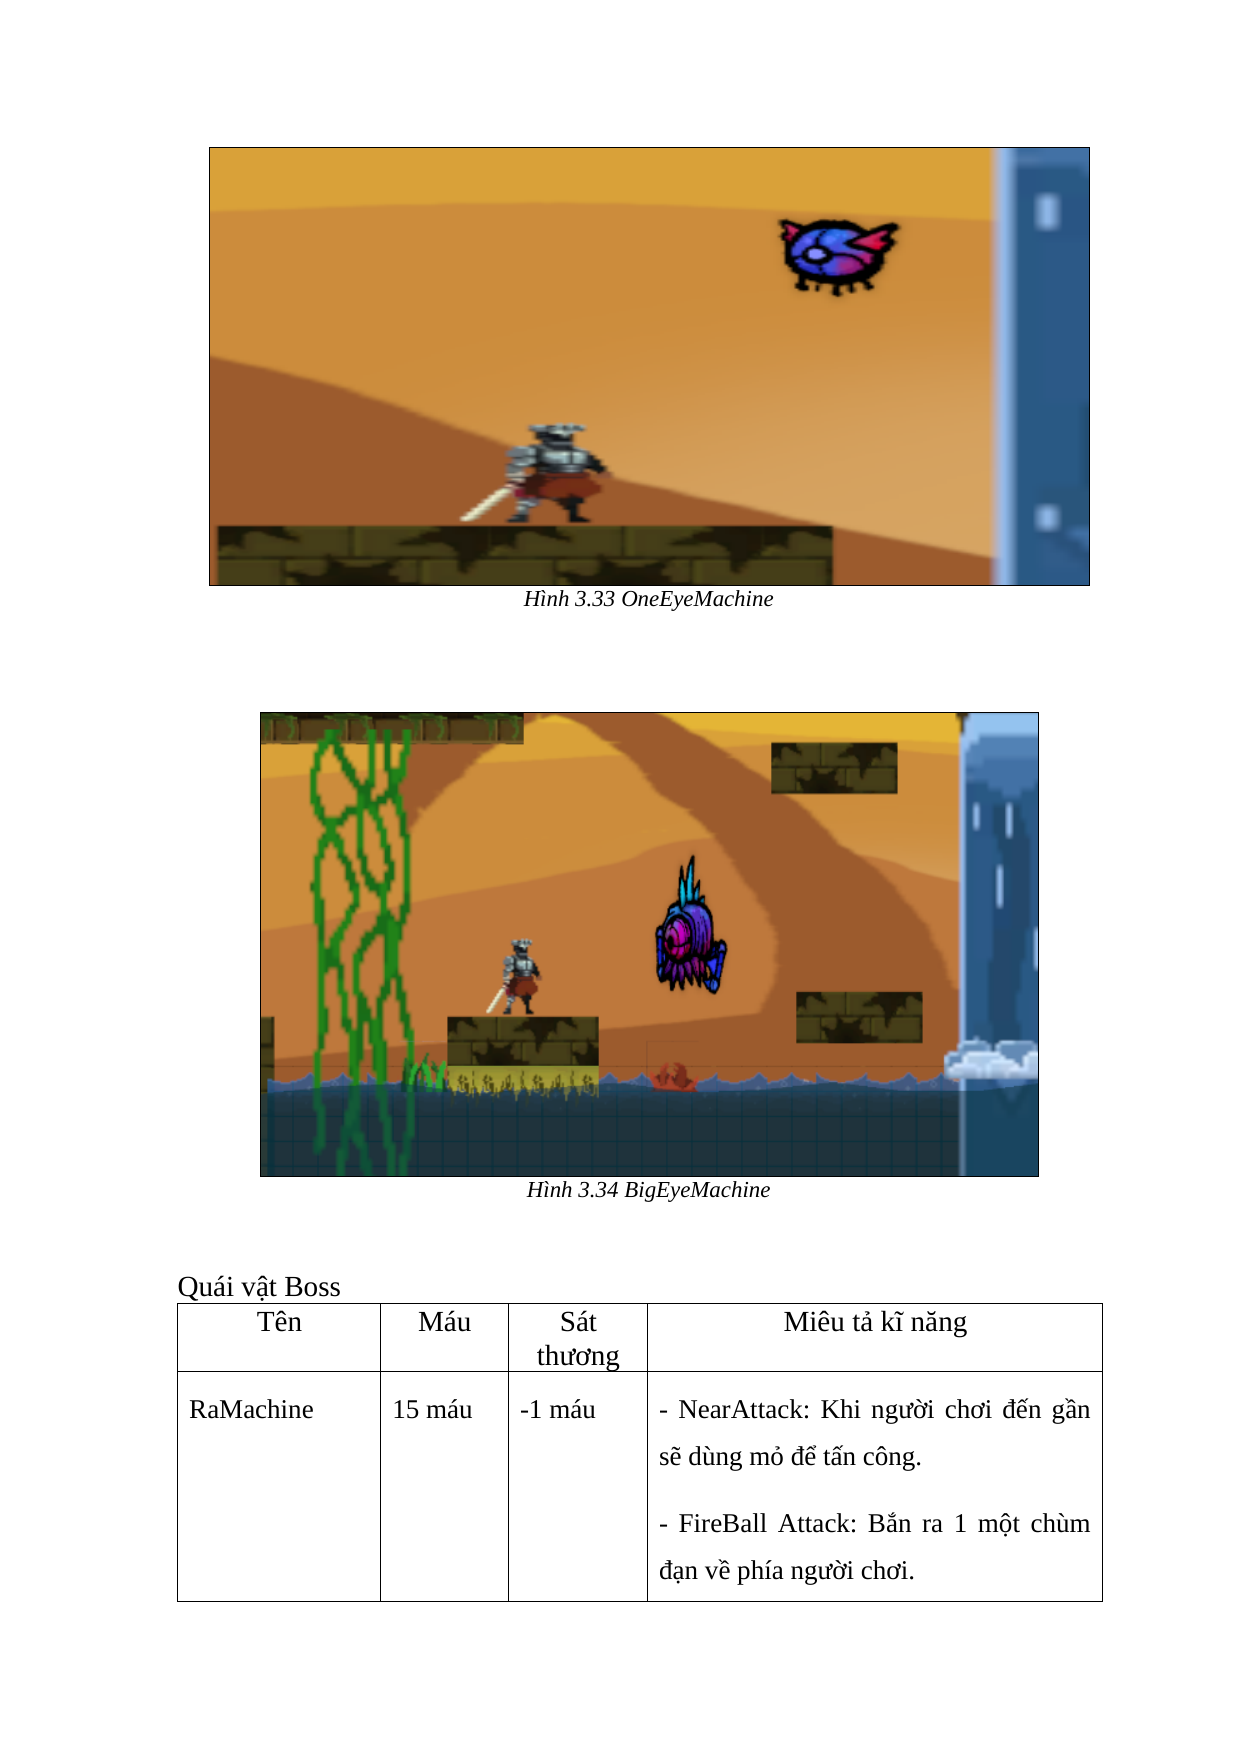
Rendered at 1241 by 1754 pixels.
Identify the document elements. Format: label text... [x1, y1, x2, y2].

table_cell - NearAttack: Khi người chơi đến gần sẽ dùng mỏ để tấn công. - FireBall Attack: Bắn ra 1 một chùm đạn về phía người chơi. [648, 1372, 1102, 1601]
text Hình 3.34 BigEyeMachine [177, 1176, 1122, 1202]
picture [261, 713, 1038, 1176]
table_header Máu [381, 1304, 508, 1371]
table_cell -1 máu [509, 1372, 647, 1601]
picture [210, 148, 1089, 585]
table_header Miêu tả kĩ năng [648, 1304, 1102, 1371]
table_header Sát thương [509, 1304, 647, 1371]
table_cell 15 máu [381, 1372, 508, 1601]
table_header Tên [178, 1304, 380, 1371]
text Hình 3.33 OneEyeMachine [177, 585, 1122, 612]
table_cell RaMachine [178, 1372, 380, 1601]
text Quái vật Boss [177, 1269, 1122, 1303]
